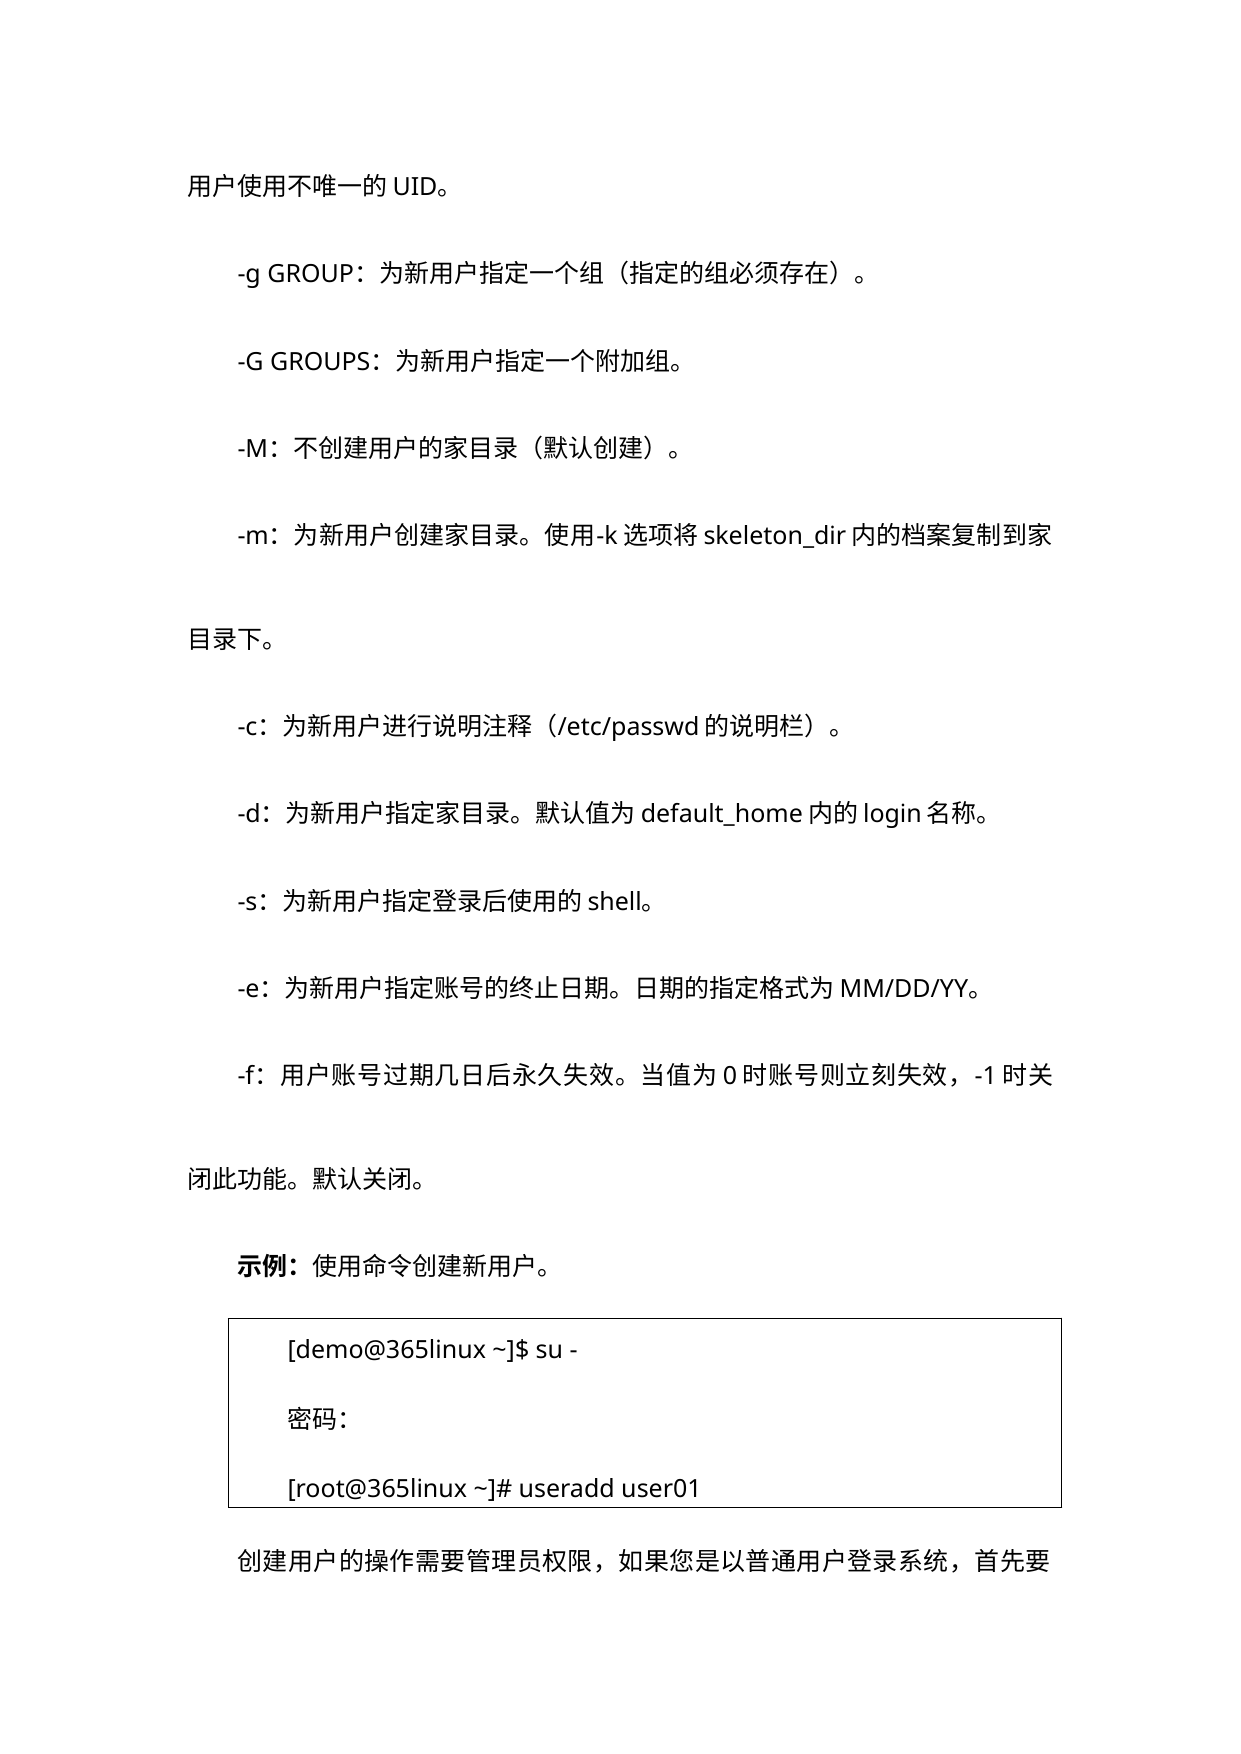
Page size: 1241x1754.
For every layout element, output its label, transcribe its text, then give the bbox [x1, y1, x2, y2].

text [demo@365linux ~]$ su - [229, 1319, 1061, 1366]
text -G GROUPS：为新用户指定一个附加组。 [187, 324, 1053, 394]
text [root@365linux ~]# useradd user01 [229, 1457, 1061, 1507]
text -m：为新用户创建家目录。使用-k选项将skeleton_dir内的档案复制到家目录下。 [187, 499, 1053, 672]
text -s：为新用户指定登录后使用的shell。 [187, 865, 1053, 934]
text 密码： [229, 1369, 1061, 1452]
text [187, 1525, 1053, 1594]
text -e：为新用户指定账号的终止日期。日期的指定格式为MM/DD/YY。 [187, 952, 1053, 1021]
text -c：为新用户进行说明注释（/etc/passwd的说明栏）。 [187, 690, 1053, 759]
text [187, 150, 1053, 219]
text -f：用户账号过期几日后永久失效。当值为0时账号则立刻失效，-1时关闭此功能。默认关闭。 [187, 1039, 1053, 1212]
text -g GROUP：为新用户指定一个组（指定的组必须存在）。 [187, 237, 1053, 306]
text -M：不创建用户的家目录（默认创建）。 [187, 412, 1053, 481]
text -d：为新用户指定家目录。默认值为default_home内的login名称。 [187, 777, 1053, 847]
text 示例：使用命令创建新用户。 [187, 1230, 1053, 1299]
